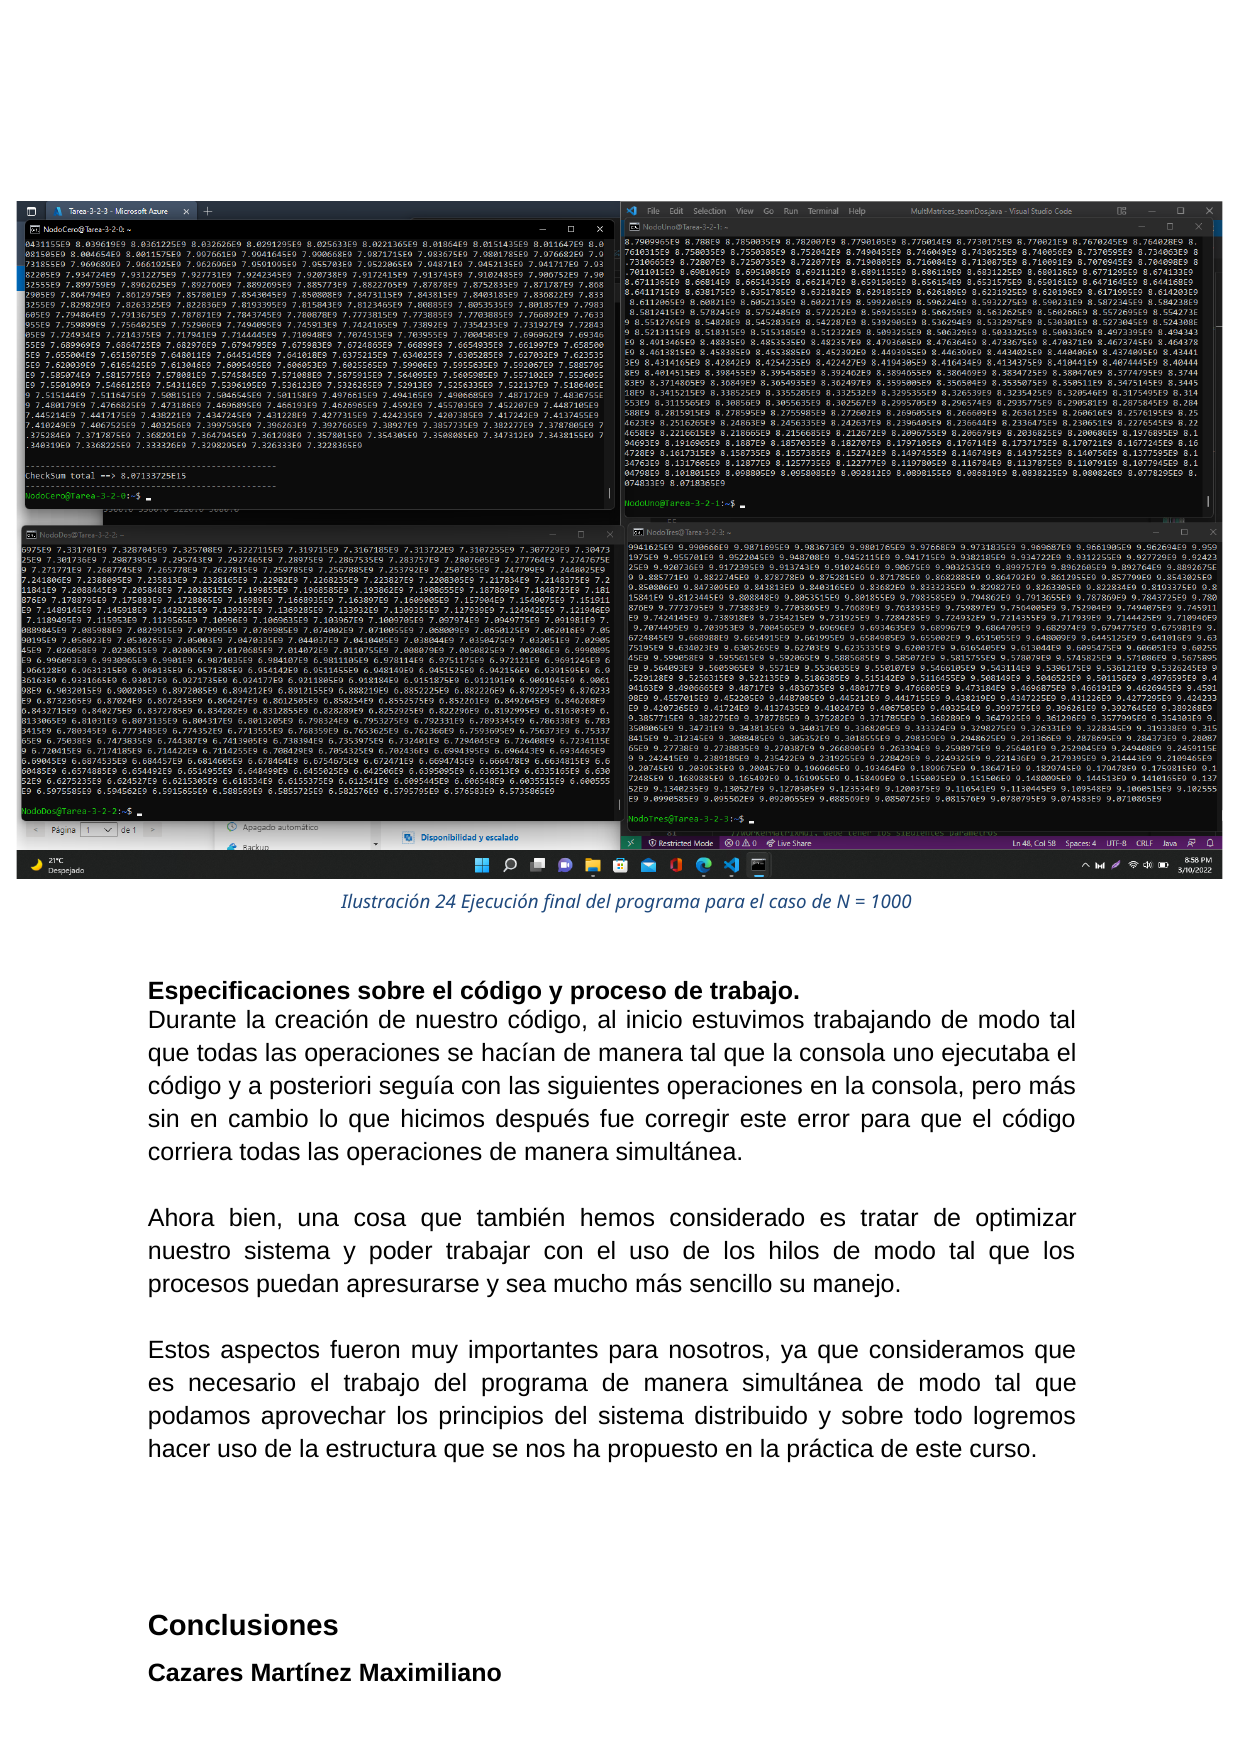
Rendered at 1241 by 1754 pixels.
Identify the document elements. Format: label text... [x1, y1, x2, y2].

text Durante la creación de nuestro código, al inicio estuvimos trabajando de modo tal que todas las operaciones se hacían de manera tal que la consola uno ejecutaba el código y a posteriori seguía con las siguientes operaciones en la consola, pero más sin en cambio lo que hicimos después fue corregir este error para que el código corriera todas las operaciones de manera simultánea. [148, 1005, 1078, 1166]
subtitle Conclusiones [148, 1608, 1091, 1641]
subtitle Cazares Martínez Maximiliano [148, 1658, 1091, 1687]
picture [16, 201, 1223, 879]
subtitle Especificaciones sobre el código y proceso de trabajo. [148, 976, 1091, 1005]
text Ahora bien, una cosa que también hemos considerado es tratar de optimizar nuestro sistema y poder trabajar con el uso de los hilos de modo tal que los procesos puedan apresurarse y sea mucho más sencillo su manejo. [148, 1203, 1078, 1298]
text Estos aspectos fueron muy importantes para nosotros, ya que consideramos que es necesario el trabajo del programa de manera simultánea de modo tal que podamos aprovechar los principios del sistema distribuido y sobre todo logremos hacer uso de la estructura que se nos ha propuesto en la práctica de este curso. [148, 1335, 1078, 1463]
